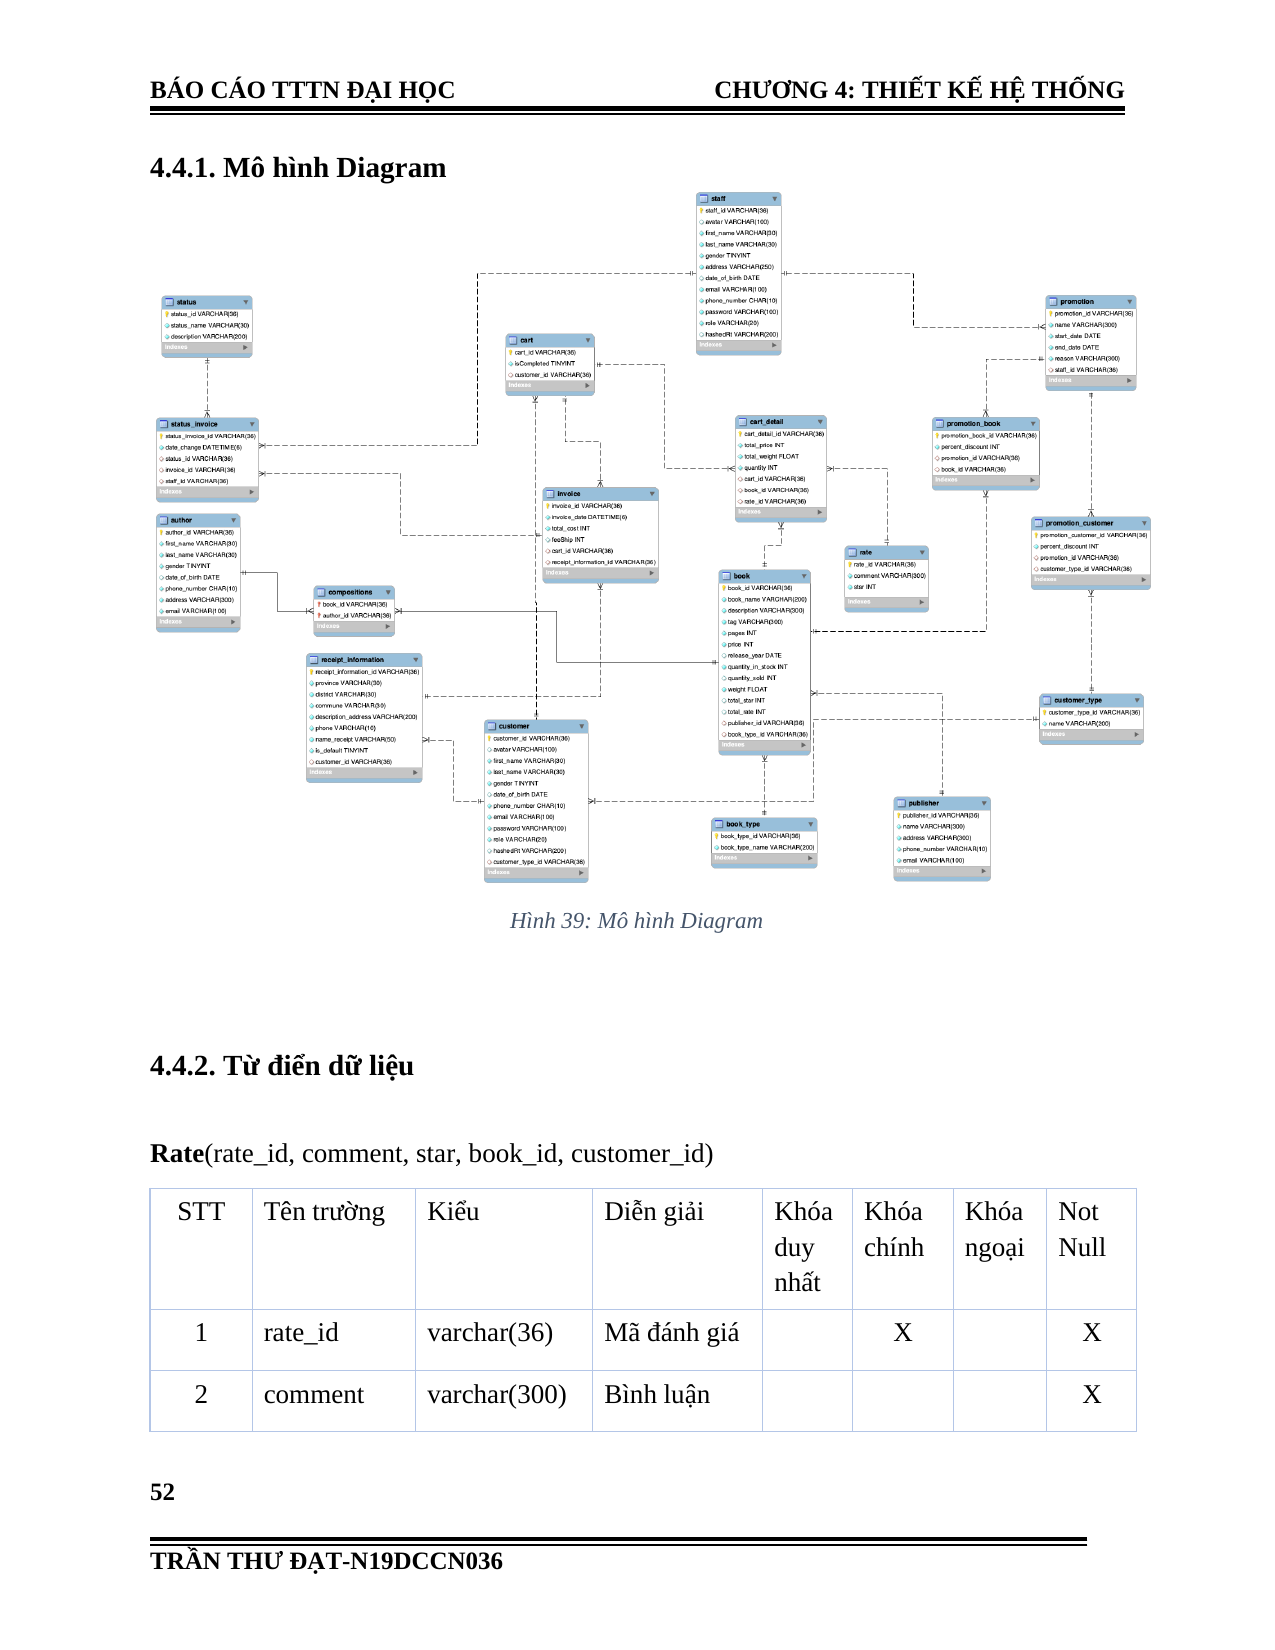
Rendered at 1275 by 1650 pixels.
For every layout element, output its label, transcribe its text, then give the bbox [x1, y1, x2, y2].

table_header Kiểu [416, 1189, 592, 1309]
table_cell Bình luận [593, 1371, 762, 1431]
table_cell X [1047, 1371, 1136, 1431]
table_header Khóa chính [853, 1189, 953, 1309]
table_cell [763, 1310, 852, 1370]
table_cell [954, 1371, 1046, 1431]
text Hình 39: Mô hình Diagram [150, 907, 1125, 933]
table_cell [763, 1371, 852, 1431]
table_header Tên trường [253, 1189, 415, 1309]
table_cell [853, 1371, 953, 1431]
table_cell comment [253, 1371, 415, 1431]
table_header STT [151, 1189, 252, 1309]
table_header Not Null [1047, 1189, 1136, 1309]
table_header Diễn giải [593, 1189, 762, 1309]
table_cell varchar(36) [416, 1310, 592, 1370]
table_header Khóa ngoại [954, 1189, 1046, 1309]
subtitle 4.4.1. Mô hình Diagram [150, 150, 1125, 183]
table_cell X [853, 1310, 953, 1370]
table_cell rate_id [253, 1310, 415, 1370]
table_cell 1 [151, 1310, 252, 1370]
table_cell [954, 1310, 1046, 1370]
table_header Khóa duy nhất [763, 1189, 852, 1309]
text Rate(rate_id, comment, star, book_id, customer_id) [150, 1137, 1125, 1168]
subtitle 4.4.2. Từ điển dữ liệu [150, 1048, 1125, 1082]
table_cell 2 [151, 1371, 252, 1431]
table_cell Mã đánh giá [593, 1310, 762, 1370]
table_cell X [1047, 1310, 1136, 1370]
table_cell varchar(300) [416, 1371, 592, 1431]
picture [150, 186, 1155, 888]
